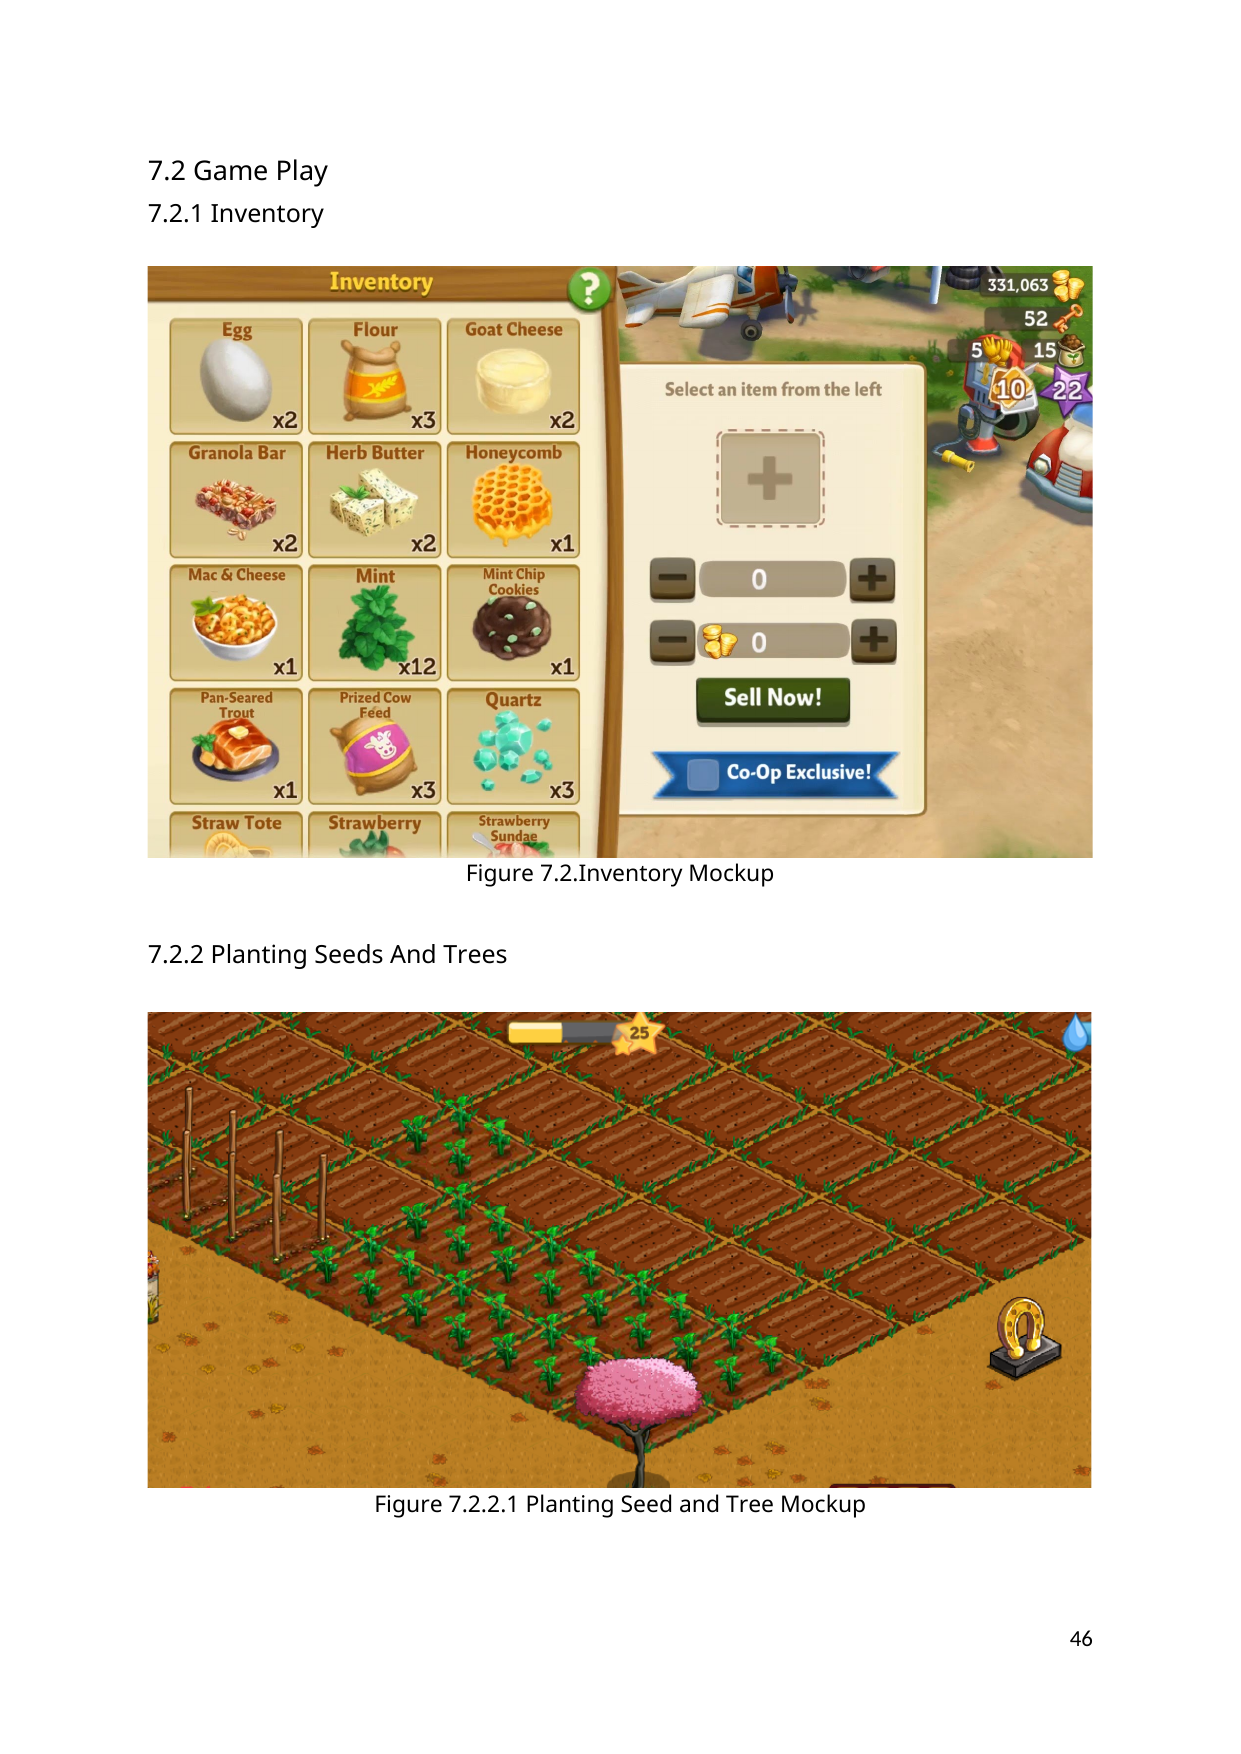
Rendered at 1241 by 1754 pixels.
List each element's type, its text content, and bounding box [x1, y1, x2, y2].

subtitle 7.2.1 Inventory [148, 196, 1093, 230]
text Figure 7.2.2.1 Planting Seed and Tree Mockup [148, 1488, 1093, 1519]
subtitle 7.2.2 Planting Seeds And Trees [148, 936, 1093, 970]
picture [147, 1012, 1092, 1488]
picture [147, 266, 1093, 858]
text Figure 7.2.Inventory Mockup [148, 858, 1093, 888]
subtitle 7.2 Game Play [148, 152, 1093, 189]
